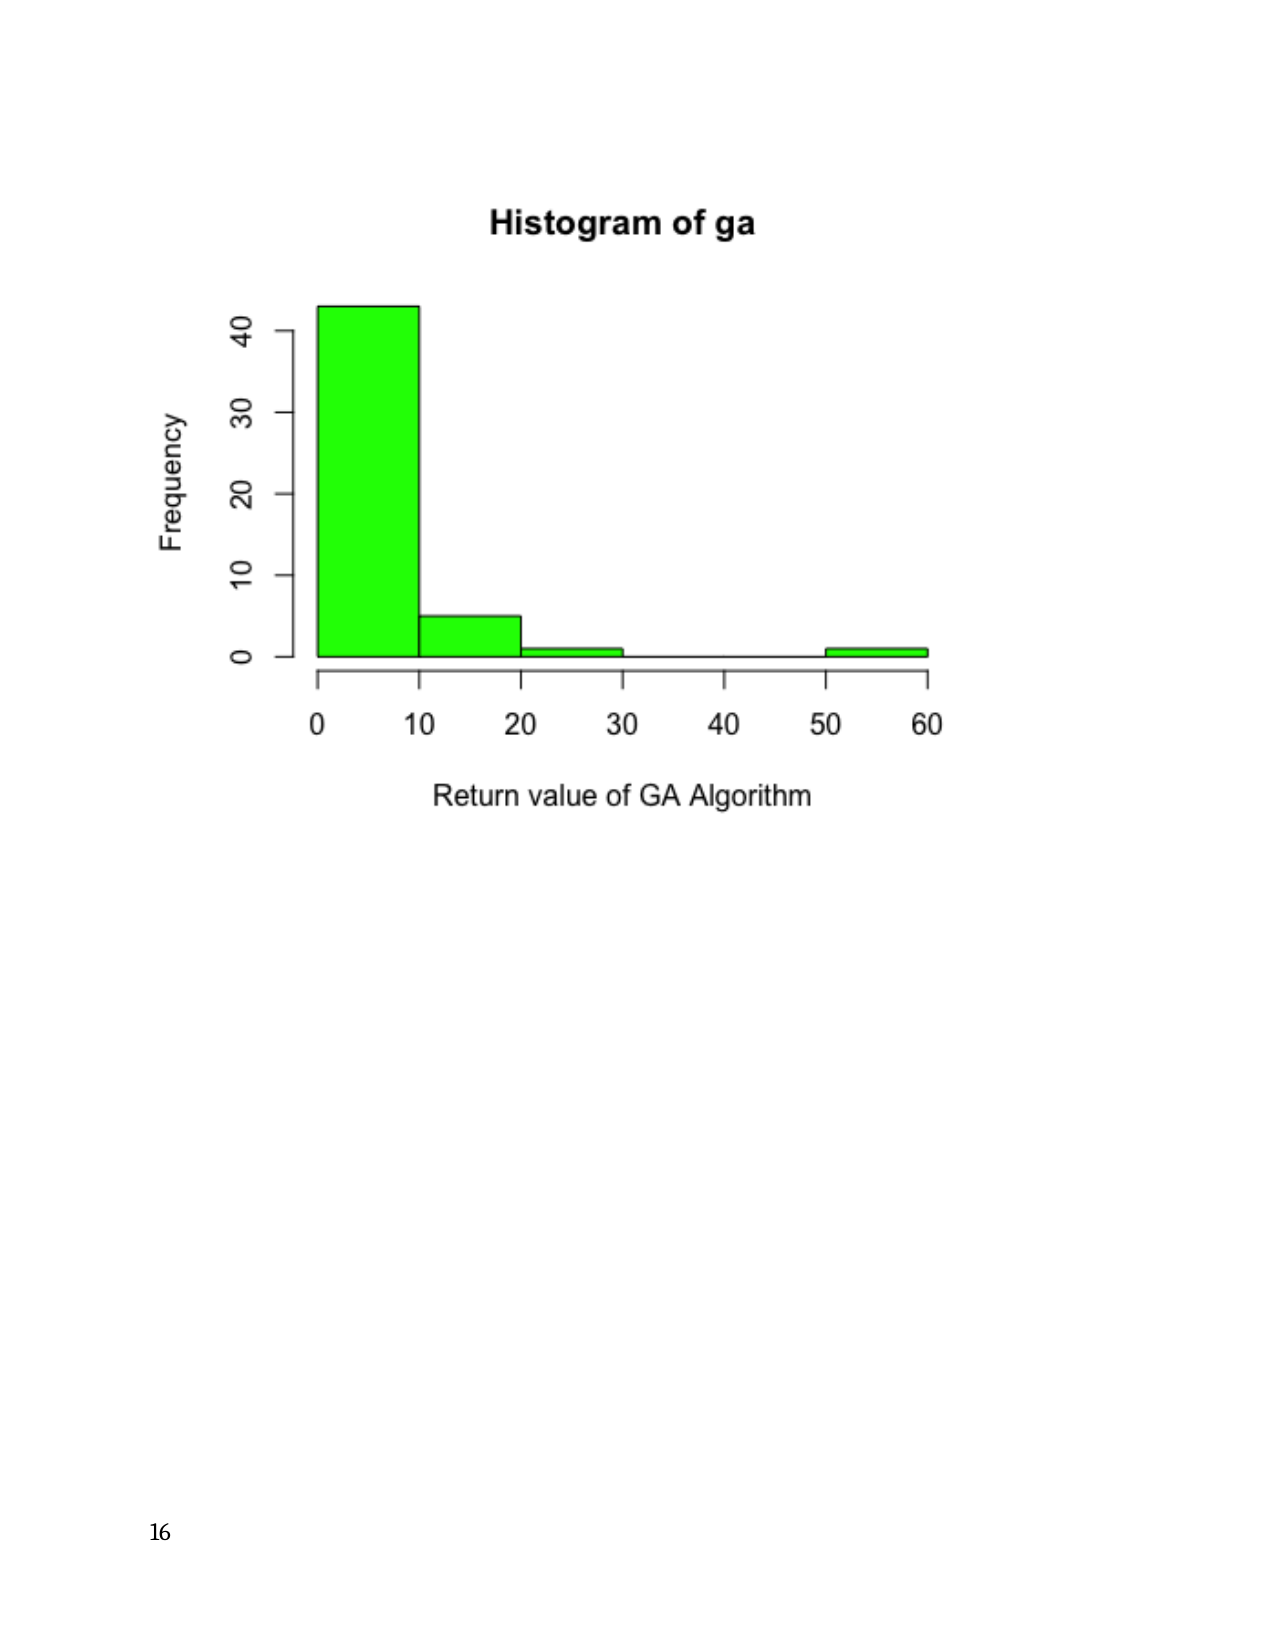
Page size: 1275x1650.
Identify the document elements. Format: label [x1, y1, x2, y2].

picture [150, 150, 1025, 850]
